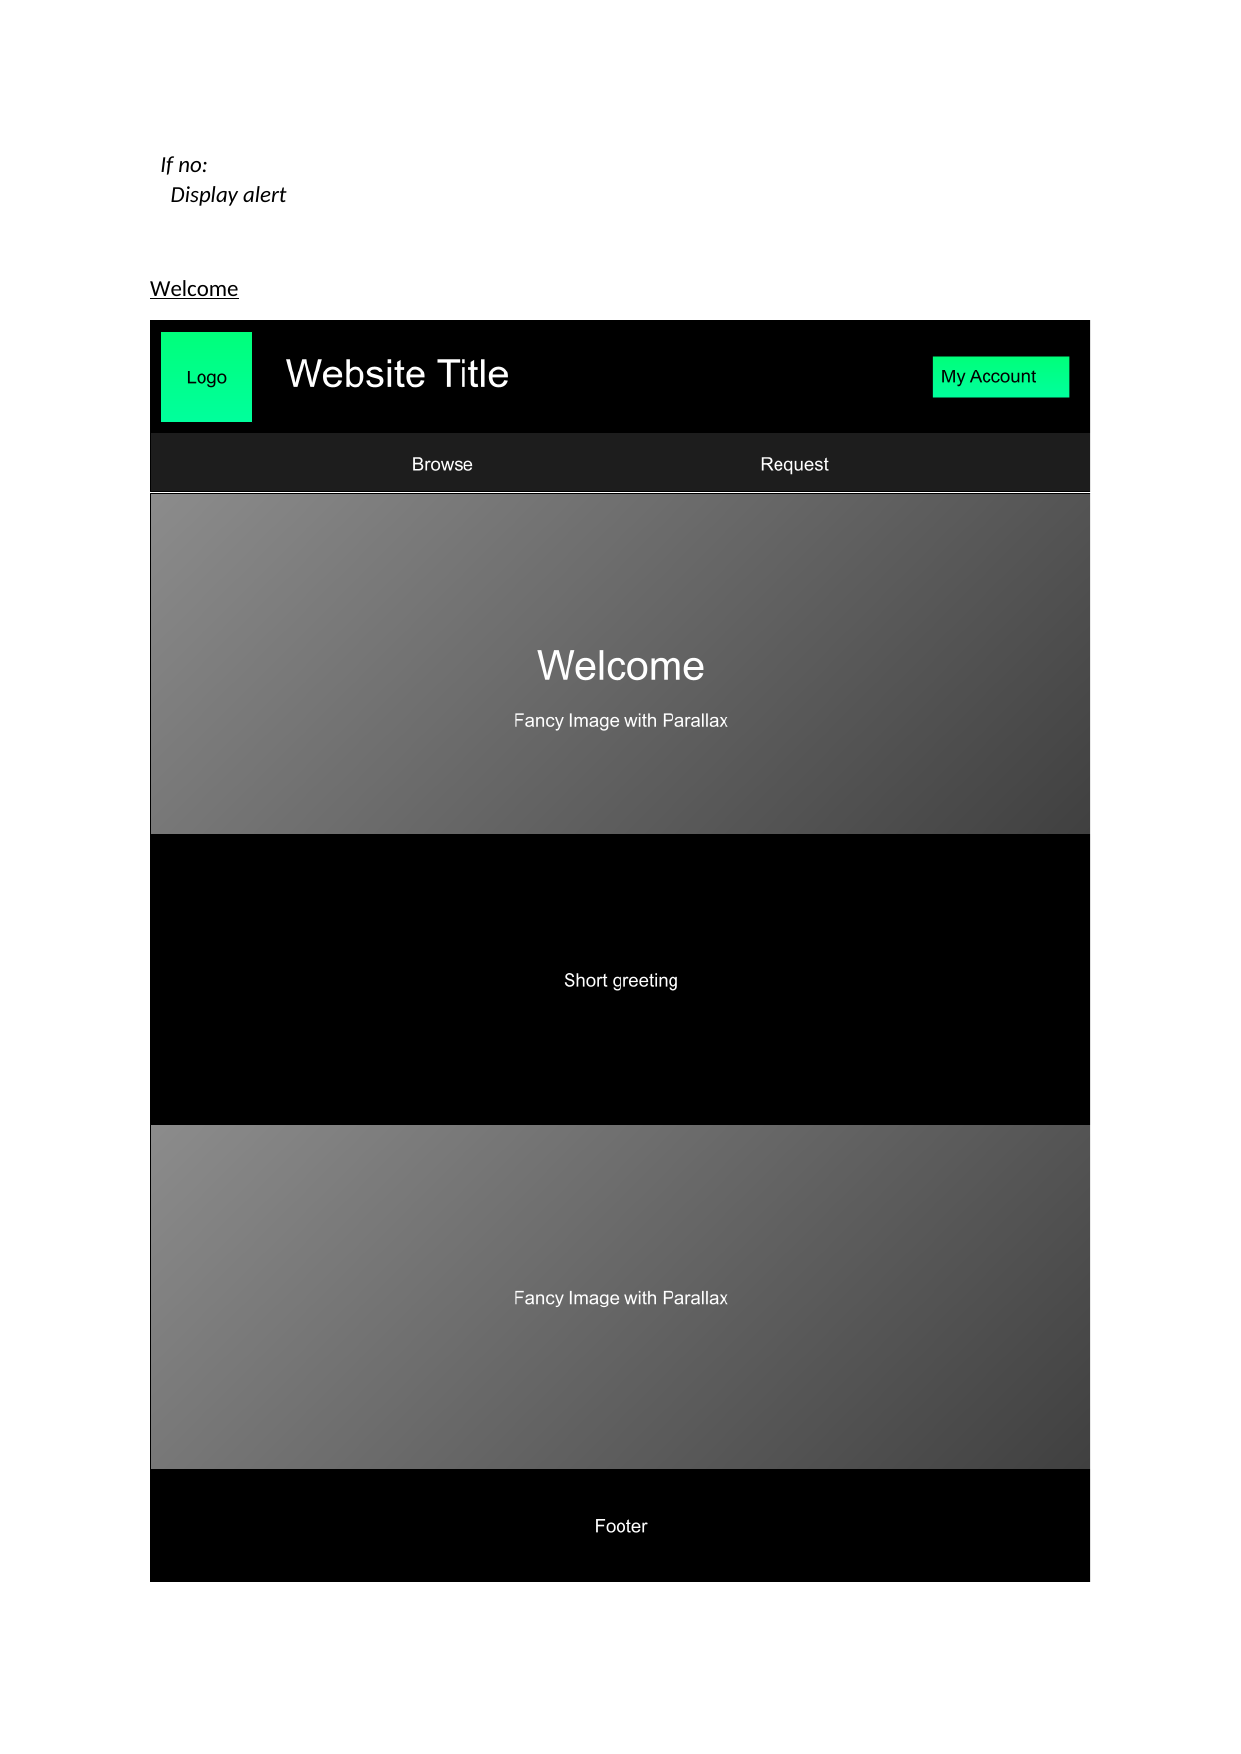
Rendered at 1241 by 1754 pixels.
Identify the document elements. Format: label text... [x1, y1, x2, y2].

text Welcome [150, 274, 1090, 302]
picture [150, 320, 1091, 1590]
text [150, 150, 1090, 208]
